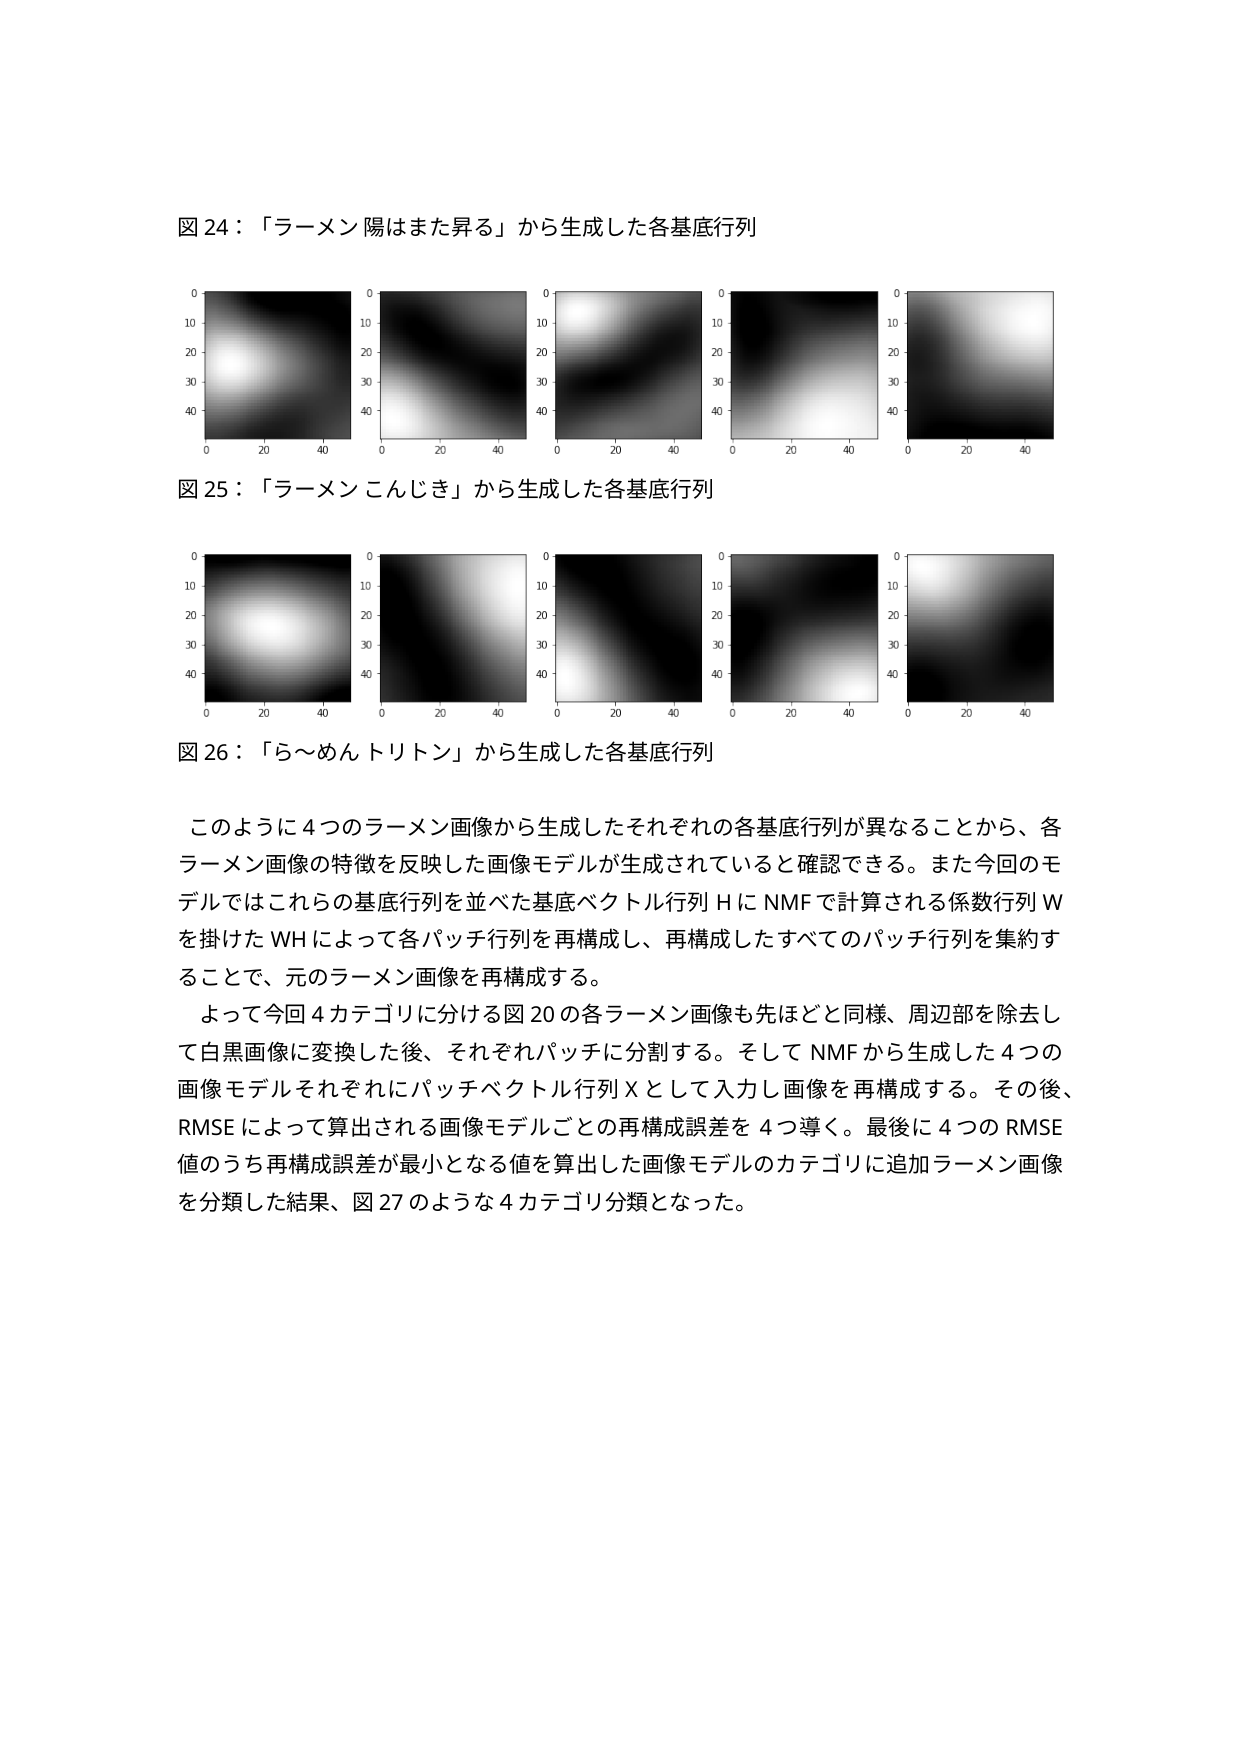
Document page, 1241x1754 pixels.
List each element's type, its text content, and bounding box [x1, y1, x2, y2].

text 図26：「ら〜めん トリトン」から生成した各基底行列 [177, 732, 1063, 769]
text よって今回4カテゴリに分ける図20の各ラーメン画像も先ほどと同様、周辺部を除去して白黒画像に変換した後、それぞれパッチに分割する。そしてNMFから生成した4つの画像モデルそれぞれにパッチベクトル行列Xとして入力し画像を再構成する。その後、RMSEによって算出される画像モデルごとの再構成誤差を4つ導く。最後に4つのRMSE値のうち再構成誤差が最小となる値を算出した画像モデルのカテゴリに追加ラーメン画像を分類した結果、図27のような４カテゴリ分類となった。 [177, 994, 1063, 1219]
picture [177, 281, 1063, 463]
text 図25：「ラーメン こんじき」から生成した各基底行列 [177, 469, 1063, 507]
picture [177, 544, 1063, 726]
text このように4つのラーメン画像から生成したそれぞれの各基底行列が異なることから、各ラーメン画像の特徴を反映した画像モデルが生成されていると確認できる。また今回のモデルではこれらの基底行列を並べた基底ベクトル行列HにNMFで計算される係数行列Wを掛けたWHによって各パッチ行列を再構成し、再構成したすべてのパッチ行列を集約することで、元のラーメン画像を再構成する。 [177, 807, 1063, 994]
text 図24：「ラーメン 陽はまた昇る」から生成した各基底行列 [177, 207, 1063, 244]
